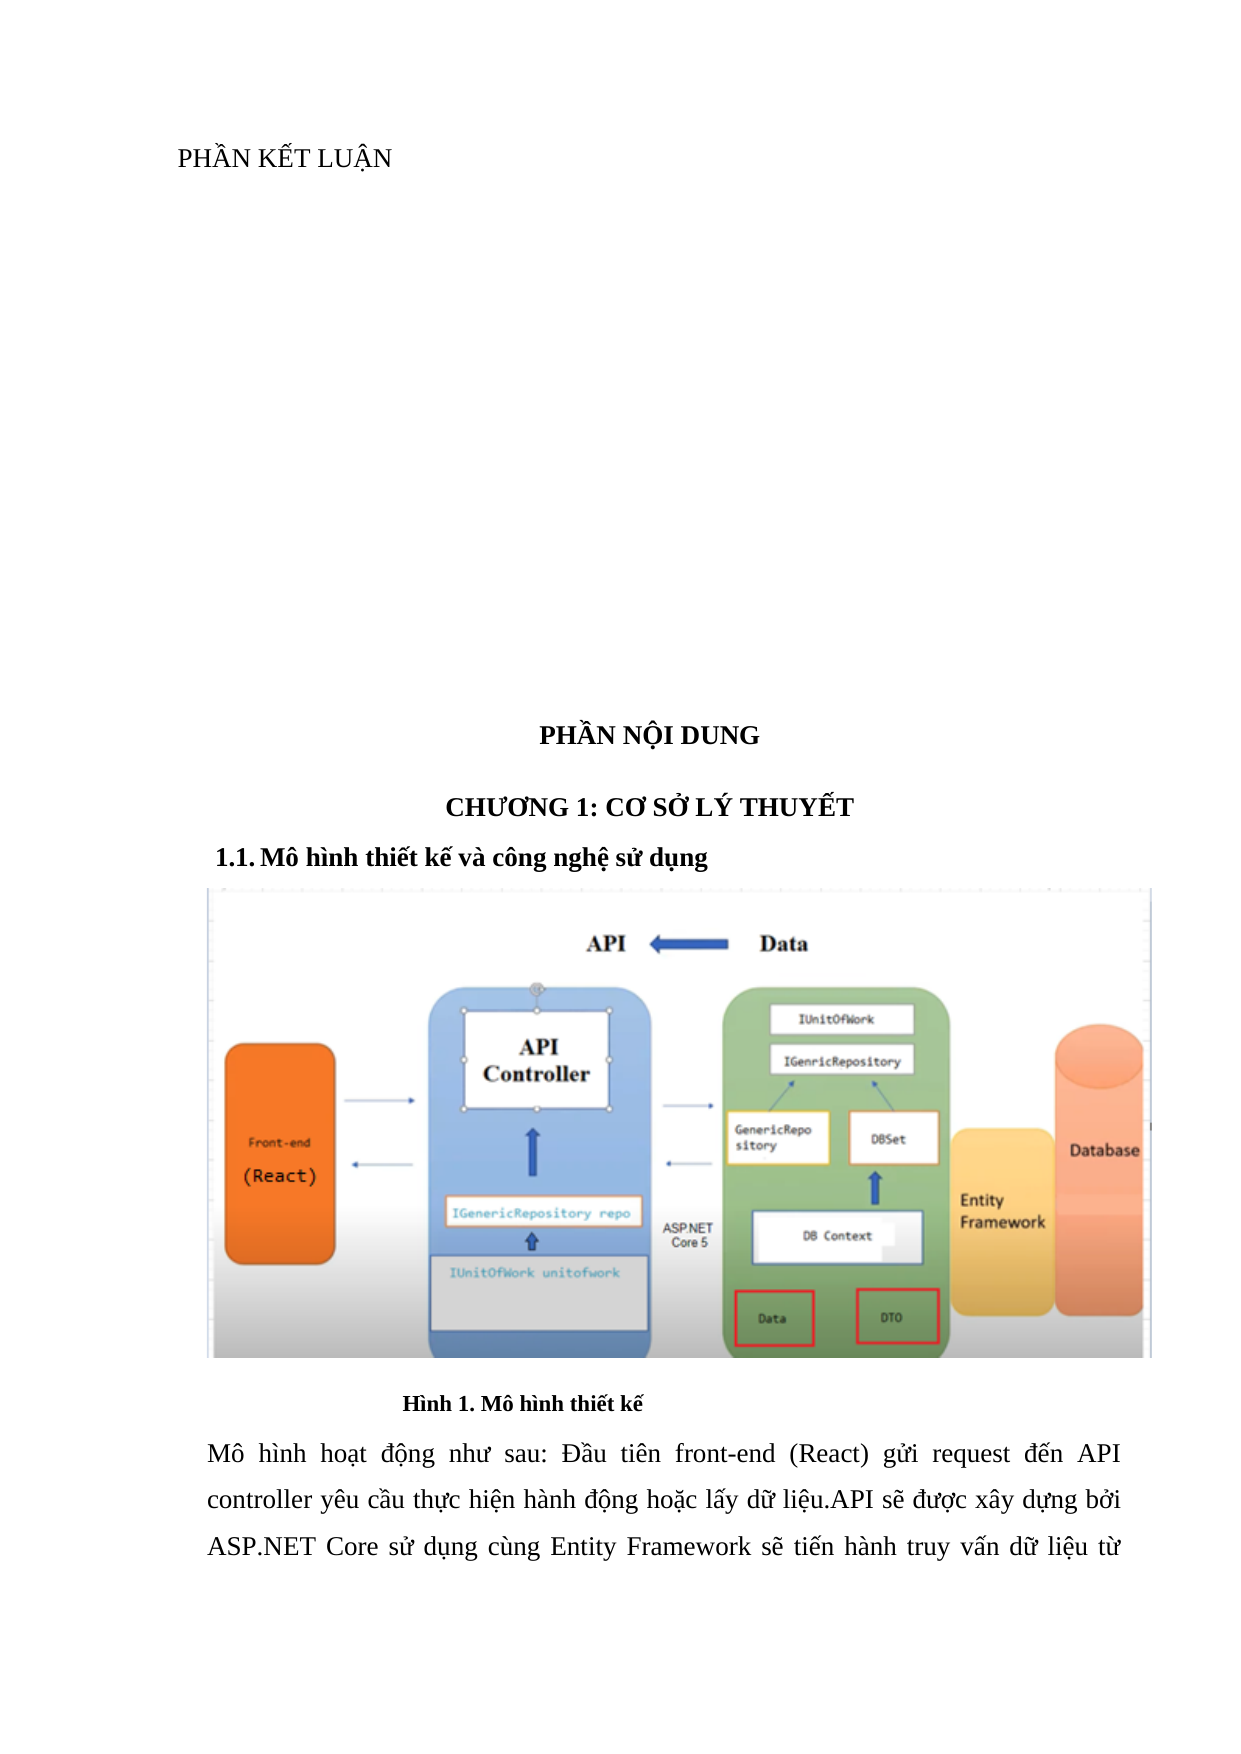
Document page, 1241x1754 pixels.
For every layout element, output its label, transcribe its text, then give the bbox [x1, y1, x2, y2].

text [207, 1437, 1122, 1561]
subtitle CHƯƠNG 1: CƠ SỞ LÝ THUYẾT [177, 791, 1122, 822]
subtitle Mô hình thiết kế và công nghệ sử dụng [215, 842, 1122, 873]
subtitle PHẦN NỘI DUNG [177, 719, 1122, 750]
picture [206, 888, 1152, 1358]
